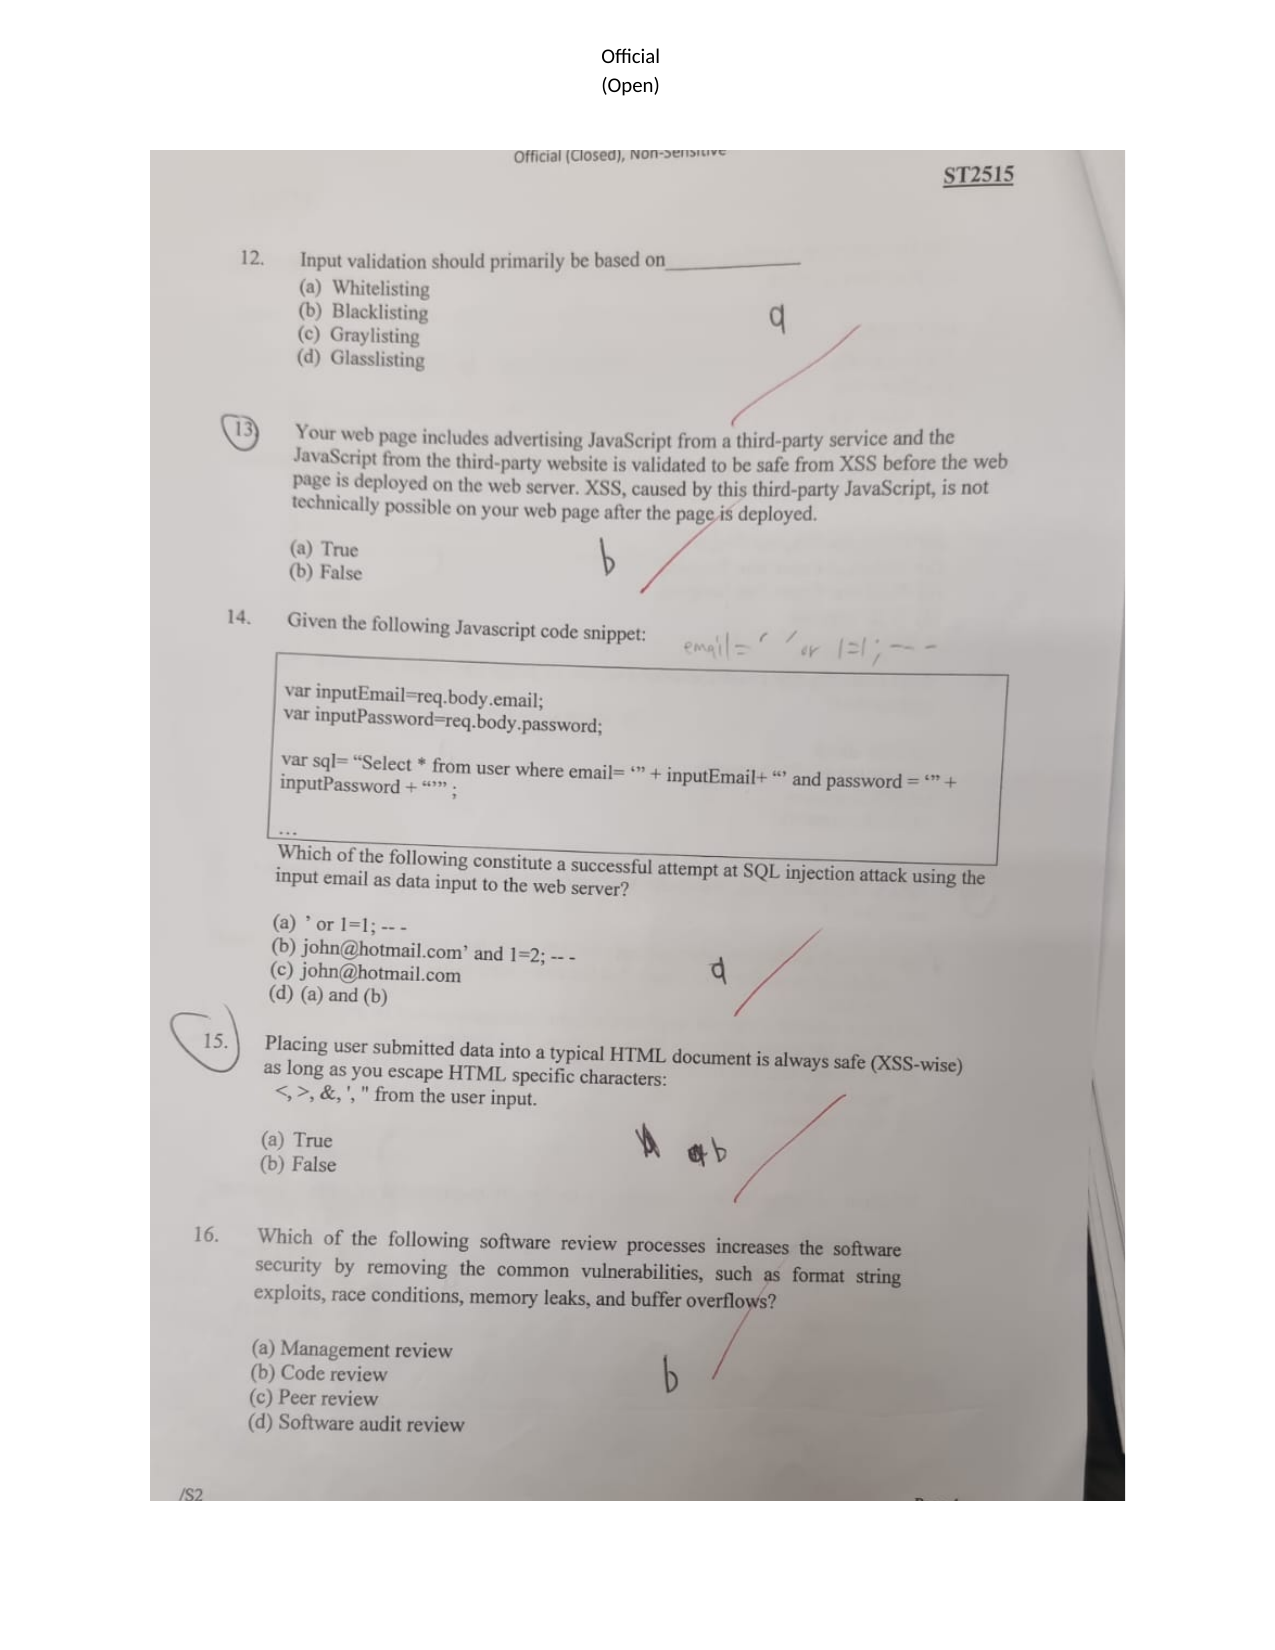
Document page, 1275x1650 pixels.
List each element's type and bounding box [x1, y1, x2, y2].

picture [150, 150, 1125, 1501]
